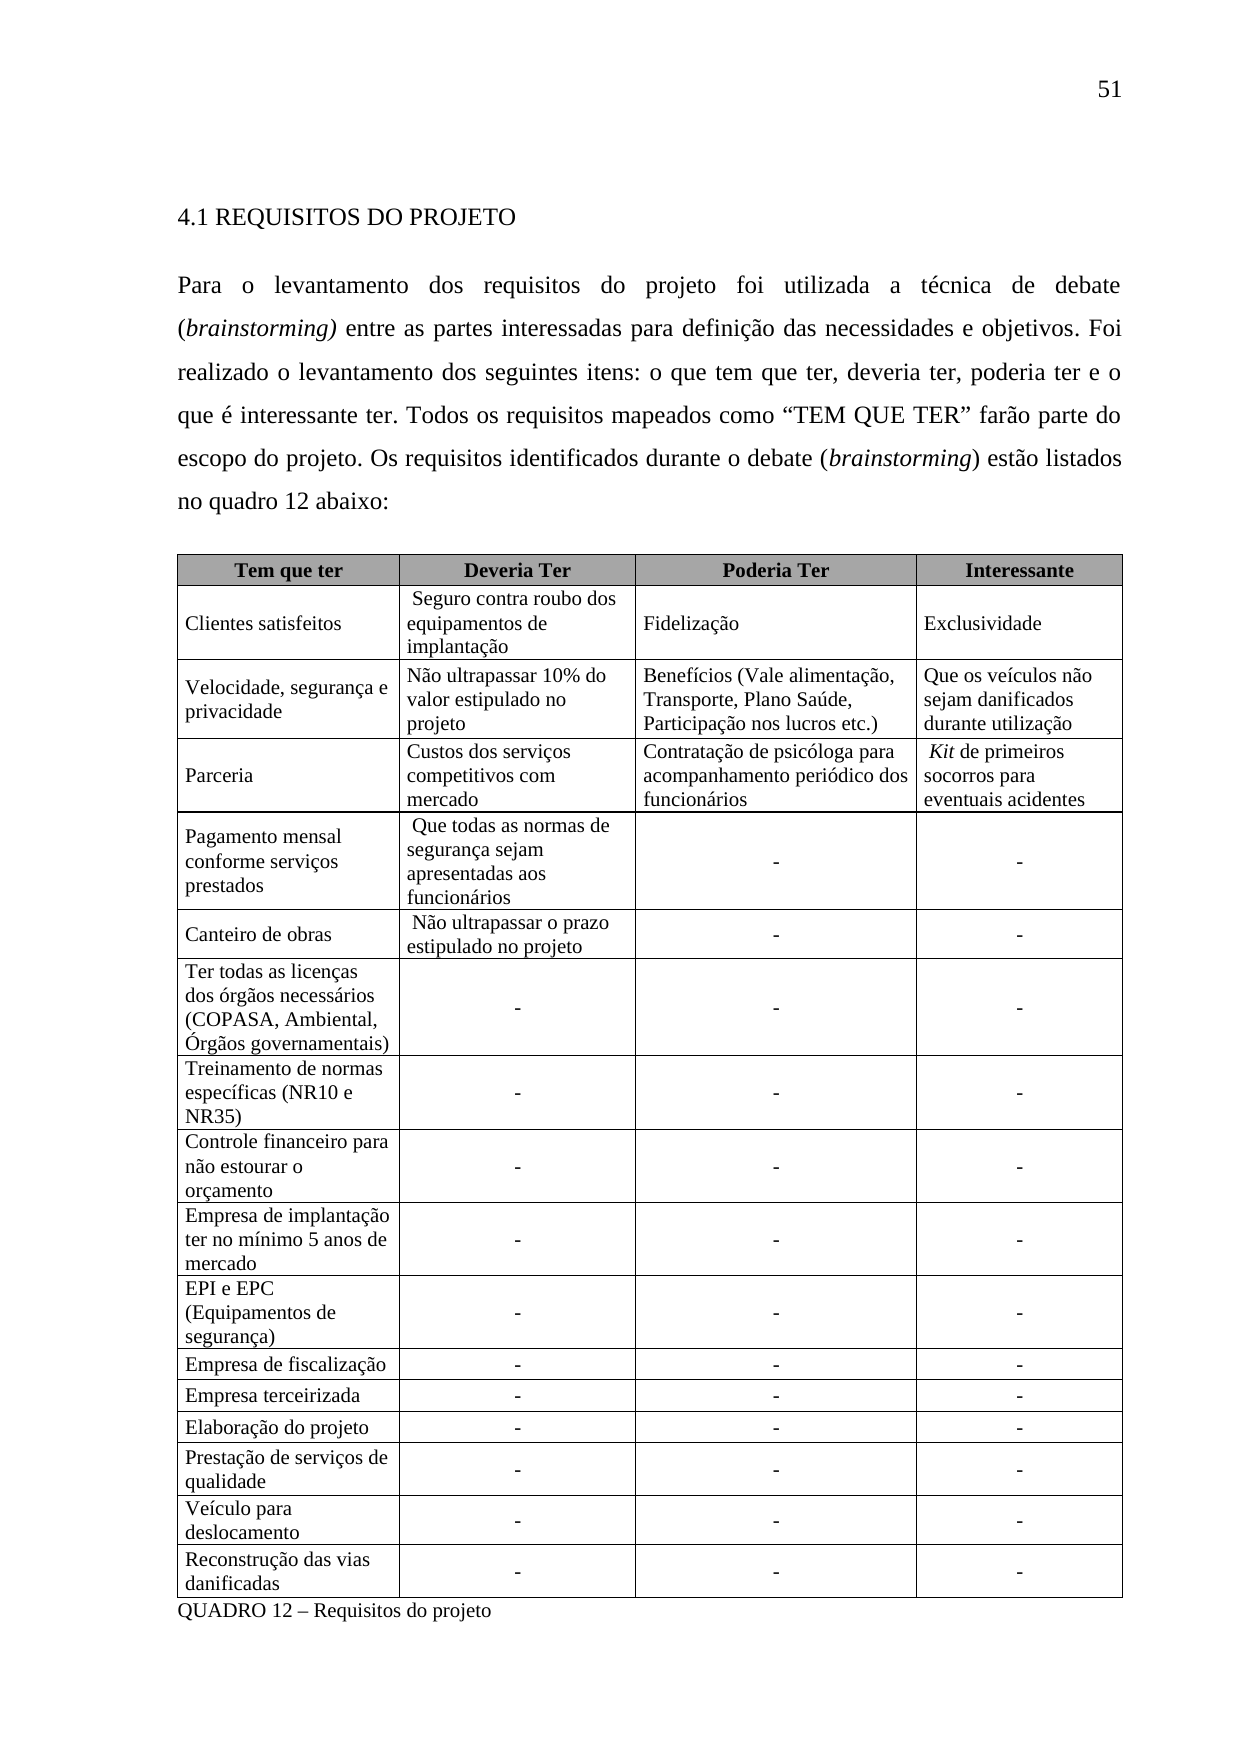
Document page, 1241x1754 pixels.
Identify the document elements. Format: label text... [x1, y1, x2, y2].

text QUADRO 12 – Requisitos do projeto [177, 1598, 1122, 1622]
table_cell Empresa de fiscalização [178, 1349, 399, 1379]
table_cell Não ultrapassar o prazo estipulado no projeto [400, 910, 635, 958]
table_cell Treinamento de normas específicas (NR10 e NR35) [178, 1056, 399, 1128]
table_cell Reconstrução das vias danificadas [178, 1545, 399, 1597]
table_cell - [636, 1276, 916, 1348]
table_cell - [636, 1130, 916, 1202]
table_cell - [400, 1349, 635, 1379]
table_cell - [917, 1130, 1122, 1202]
table_cell - [917, 1443, 1122, 1495]
table_cell - [400, 1545, 635, 1597]
table_cell Não ultrapassar 10% do valor estipulado no projeto [400, 660, 635, 738]
table_cell - [400, 1056, 635, 1128]
table_cell Pagamento mensal conforme serviços prestados [178, 813, 399, 909]
table_cell - [917, 1496, 1122, 1544]
table_cell Clientes satisfeitos [178, 586, 399, 658]
table_cell Empresa terceirizada [178, 1380, 399, 1411]
table_cell - [917, 1056, 1122, 1128]
table_cell - [400, 1496, 635, 1544]
table_cell - [917, 813, 1122, 909]
text Para o levantamento dos requisitos do projeto foi utilizada a técnica de debate (brainstorming) entre as partes interessadas para definição das necessidades e objetivos. Foi realizado o levantamento dos seguintes itens: o que tem que ter, deveria ter, poderia ter e o que é interessante ter. Todos os requisitos mapeados como “TEM QUE TER” farão parte do escopo do projeto. Os requisitos identificados durante o debate (brainstorming) estão listados no quadro 12 abaixo: [177, 270, 1122, 515]
table_cell Canteiro de obras [178, 910, 399, 958]
table_cell - [400, 1443, 635, 1495]
table_cell - [636, 1056, 916, 1128]
table_cell Seguro contra roubo dos equipamentos de implantação [400, 586, 635, 658]
table_cell - [400, 1412, 635, 1442]
table_cell - [636, 1443, 916, 1495]
table_cell - [636, 1545, 916, 1597]
subtitle 4.1 REQUISITOS DO PROJETO [177, 202, 1122, 231]
table_cell Parceria [178, 739, 399, 811]
table_cell Controle financeiro para não estourar o orçamento [178, 1130, 399, 1202]
table_cell - [636, 1412, 916, 1442]
table_cell - [400, 1203, 635, 1275]
table_cell EPI e EPC (Equipamentos de segurança) [178, 1276, 399, 1348]
table_cell - [917, 959, 1122, 1055]
table_cell - [636, 910, 916, 958]
table_cell - [636, 1496, 916, 1544]
table_cell Prestação de serviços de qualidade [178, 1443, 399, 1495]
table_cell - [400, 1380, 635, 1411]
table_cell Empresa de implantação ter no mínimo 5 anos de mercado [178, 1203, 399, 1275]
table_cell - [400, 1130, 635, 1202]
table_cell - [917, 910, 1122, 958]
table_cell Contratação de psicóloga para acompanhamento periódico dos funcionários [636, 739, 916, 811]
table_cell - [400, 1276, 635, 1348]
table_cell - [400, 959, 635, 1055]
table_cell Velocidade, segurança e privacidade [178, 660, 399, 738]
table_cell Benefícios (Vale alimentação, Transporte, Plano Saúde, Participação nos lucros etc.) [636, 660, 916, 738]
table_cell - [636, 813, 916, 909]
table_cell - [917, 1380, 1122, 1411]
table_header Tem que ter [178, 555, 399, 585]
table_cell - [636, 959, 916, 1055]
table_cell - [917, 1545, 1122, 1597]
table_cell Exclusividade [917, 586, 1122, 658]
table_cell Ter todas as licenças dos órgãos necessários (COPASA, Ambiental, Órgãos governamentais) [178, 959, 399, 1055]
table_cell - [917, 1276, 1122, 1348]
table_header Interessante [917, 555, 1122, 585]
table_cell - [636, 1203, 916, 1275]
table_cell - [917, 1349, 1122, 1379]
table_cell - [636, 1380, 916, 1411]
table_cell Veículo para deslocamento [178, 1496, 399, 1544]
table_cell Que os veículos não sejam danificados durante utilização [917, 660, 1122, 738]
table_cell Elaboração do projeto [178, 1412, 399, 1442]
table_cell - [917, 1203, 1122, 1275]
table_header Deveria Ter [400, 555, 635, 585]
table_cell Fidelização [636, 586, 916, 658]
table_cell - [917, 1412, 1122, 1442]
table_cell Kit de primeiros socorros para eventuais acidentes [917, 739, 1122, 811]
table_header Poderia Ter [636, 555, 916, 585]
table_cell Que todas as normas de segurança sejam apresentadas aos funcionários [400, 813, 635, 909]
table_cell Custos dos serviços competitivos com mercado [400, 739, 635, 811]
table_cell - [636, 1349, 916, 1379]
